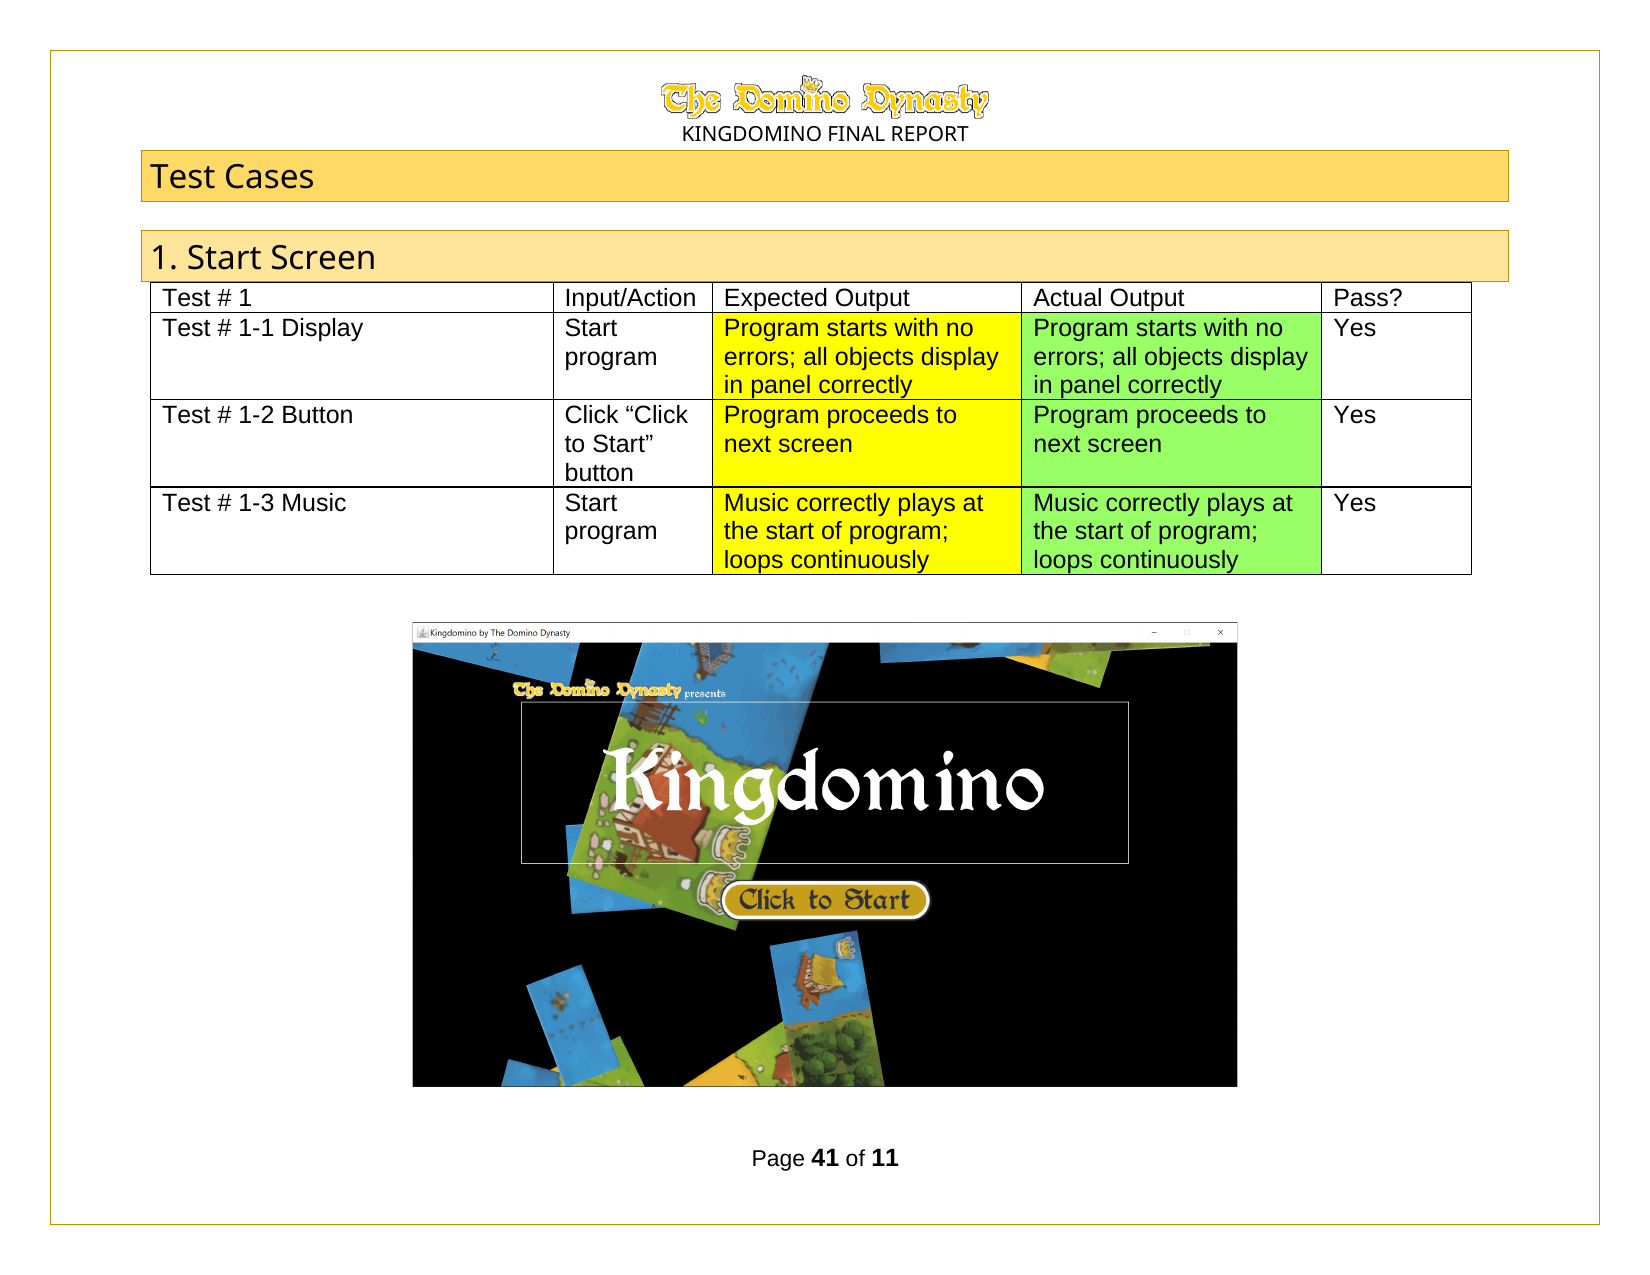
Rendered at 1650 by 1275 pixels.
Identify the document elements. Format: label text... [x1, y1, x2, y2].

table_cell Click “Click to Start” button [554, 400, 712, 486]
table_cell Program starts with no errors; all objects display in panel correctly [713, 313, 1021, 399]
table_cell Music correctly plays at the start of program; loops continuously [1022, 488, 1321, 574]
table_cell Start program [554, 488, 712, 574]
table_cell Test # 1-1 Display [151, 313, 553, 399]
table_cell Test # 1-3 Music [151, 488, 553, 574]
table_cell Music correctly plays at the start of program; loops continuously [713, 488, 1021, 574]
table_header Test # 1 [151, 283, 553, 312]
picture [657, 75, 993, 119]
table_cell Yes [1322, 488, 1471, 574]
picture [412, 622, 1238, 1087]
table_cell Yes [1322, 400, 1471, 486]
table_cell Yes [1322, 313, 1471, 399]
table_cell Program proceeds to next screen [1022, 400, 1321, 486]
subtitle Test Cases [142, 151, 1508, 201]
subtitle 1. Start Screen [142, 231, 1508, 281]
table_header Expected Output [713, 283, 1021, 312]
table_cell Program proceeds to next screen [713, 400, 1021, 486]
table_header Input/Action [554, 283, 712, 312]
table_header Pass? [1322, 283, 1471, 312]
table_header Actual Output [1022, 283, 1321, 312]
table_cell Program starts with no errors; all objects display in panel correctly [1022, 313, 1321, 399]
table_cell Test # 1-2 Button [151, 400, 553, 486]
table_cell Start program [554, 313, 712, 399]
